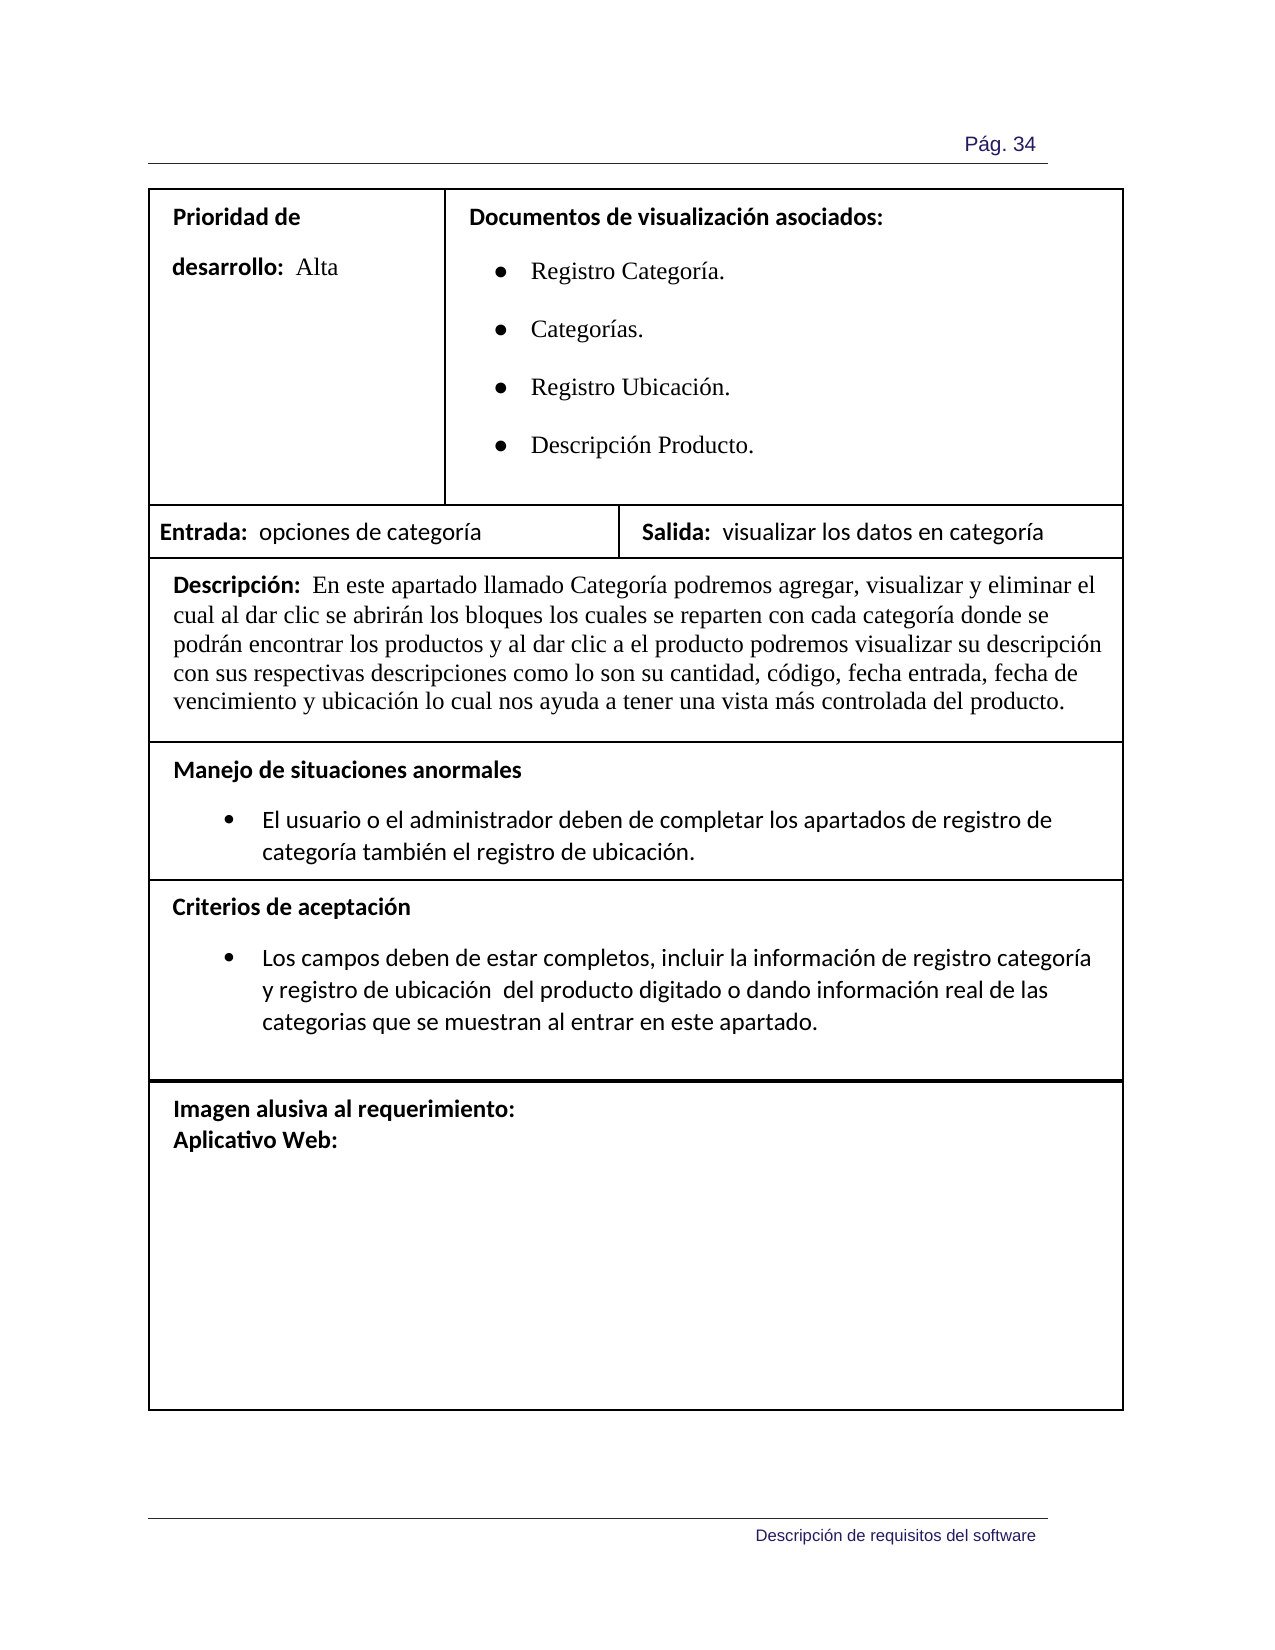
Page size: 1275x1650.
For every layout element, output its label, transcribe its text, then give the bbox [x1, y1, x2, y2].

table_cell Manejo de situaciones anormales El usuario o el administrador deben de completar los apartados de registro de categoría también el registro de ubicación. [150, 743, 1122, 879]
table_cell Entrada: opciones de categoría [150, 506, 618, 557]
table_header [150, 1083, 1122, 1409]
table_cell Documentos de visualización asociados: Registro Categoría. Categorías. Registro Ubicación. Descripción Producto. [446, 190, 1122, 504]
table_cell Criterios de aceptación Los campos deben de estar completos, incluir la información de registro categoría y registro de ubicación del producto digitado o dando información real de las categorias que se muestran al entrar en este apartado. [150, 881, 1122, 1079]
table_cell Prioridad de desarrollo: Alta [150, 190, 444, 504]
table_cell Descripción: En este apartado llamado Categoría podremos agregar, visualizar y eliminar el cual al dar clic se abrirán los bloques los cuales se reparten con cada categoría donde se podrán encontrar los productos y al dar clic a el producto podremos visualizar su descripción con sus respectivas descripciones como lo son su cantidad, código, fecha entrada, fecha de vencimiento y ubicación lo cual nos ayuda a tener una vista más controlada del producto. [150, 559, 1122, 741]
table_cell Salida: visualizar los datos en categoría [620, 506, 1122, 557]
